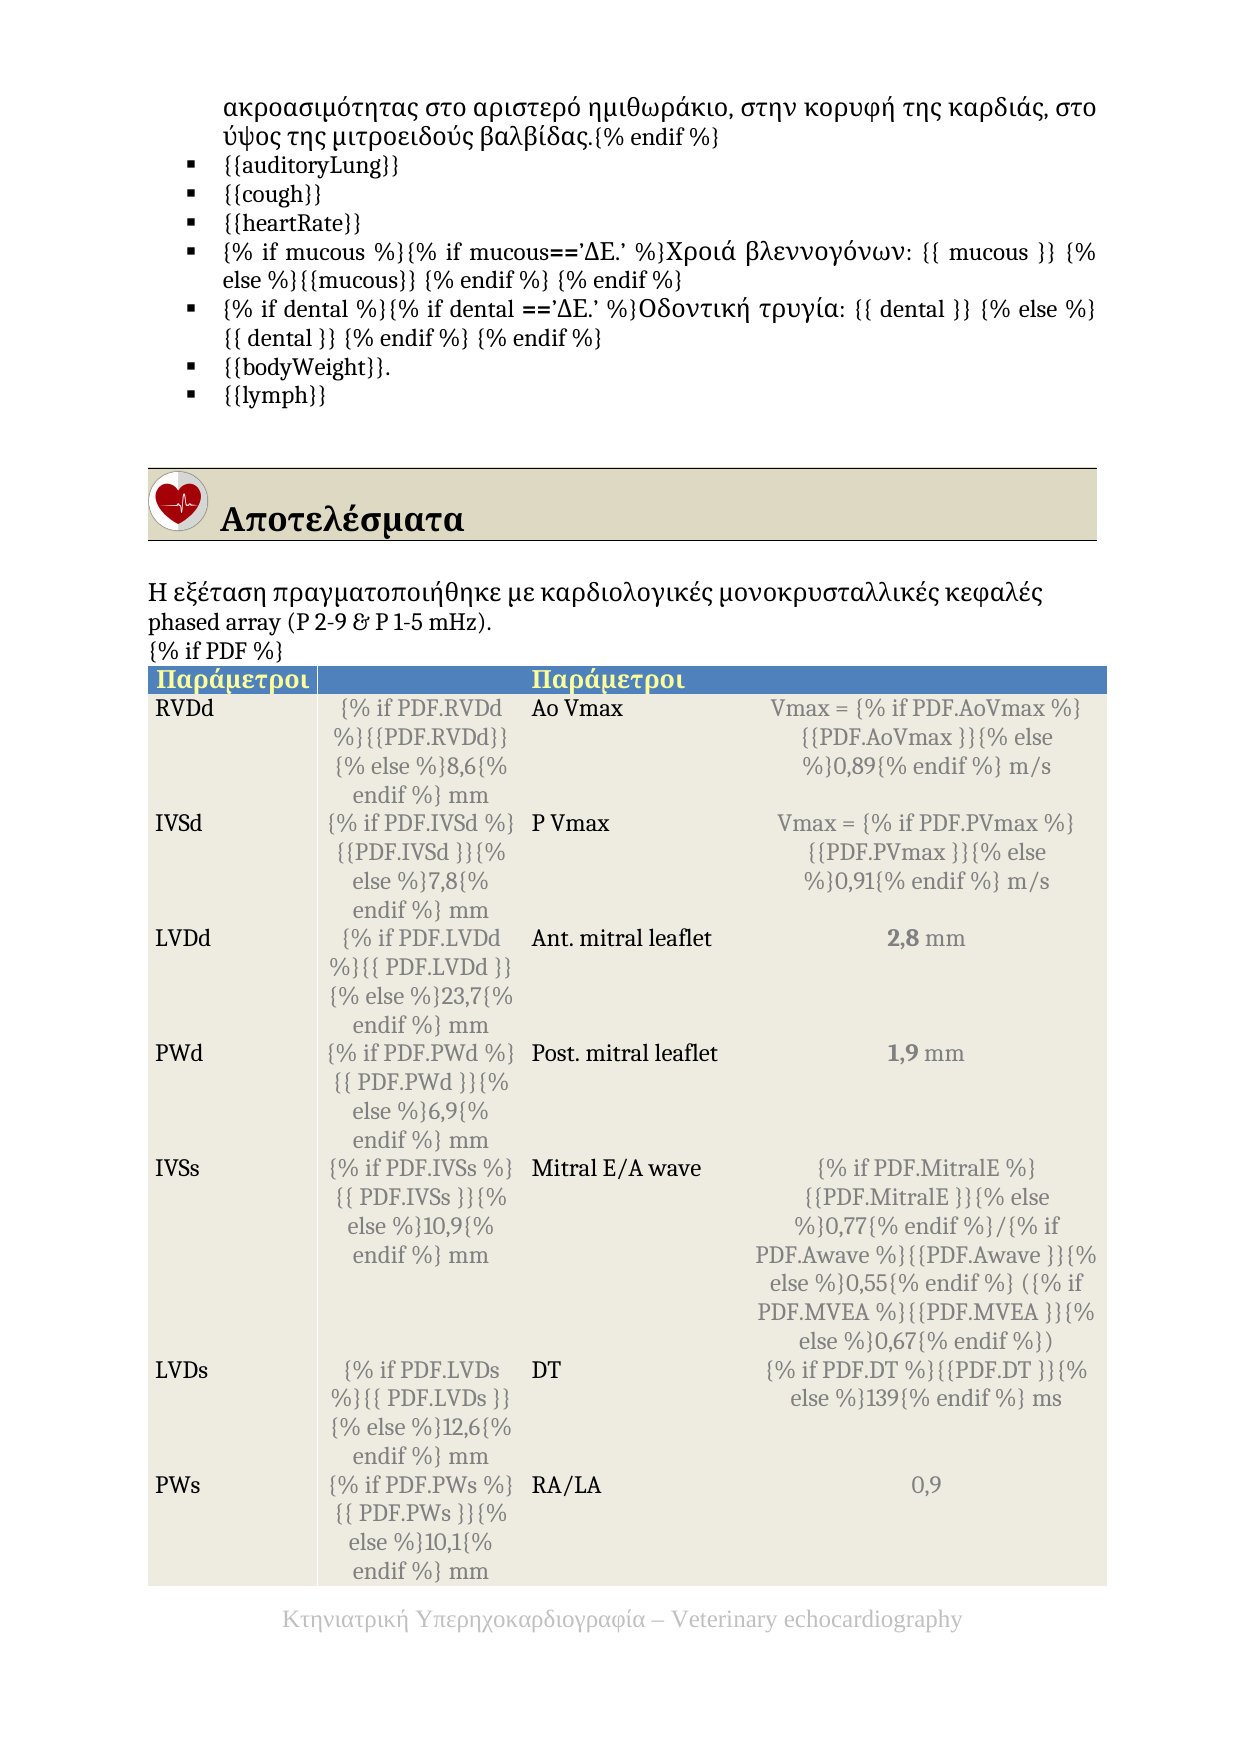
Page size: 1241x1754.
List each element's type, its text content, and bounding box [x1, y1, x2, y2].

table_cell {% if PDF.PWs %}{{ PDF.PWs }}{% else %}10,1{% endif %} mm [318, 1471, 524, 1586]
list {% if mucous %}{% if mucous==’ΔΕ.’ %}Χροιά βλεννογόνων: {{ mucous }} {% else %}{{mucous}} {% endif %} {% endif %} [185, 237, 1097, 295]
table_cell Ao Vmax [524, 694, 746, 809]
list {{auditoryLung}} [185, 151, 1097, 180]
table_cell RVDd [148, 694, 317, 809]
table_header [746, 666, 1107, 694]
list {{bodyWeight}}. [185, 352, 1097, 381]
table_cell {% if PDF.MitralE %}{{PDF.MitralE }}{% else %}0,77{% endif %}/{% if PDF.Awave %}{{PDF.Awave }}{% else %}0,55{% endif %} ({% if PDF.MVEA %}{{PDF.MVEA }}{% else %}0,67{% endif %}) [746, 1154, 1107, 1356]
text Αποτελέσματα [148, 469, 1097, 540]
table_cell Post. mitral leaflet [524, 1039, 746, 1154]
picture [147, 470, 209, 532]
table_cell Ant. mitral leaflet [524, 924, 746, 1039]
table_cell LVDs [148, 1356, 317, 1471]
table_cell 2,8 mm [746, 924, 1107, 1039]
table_cell RA/LA [524, 1471, 746, 1586]
table_header [318, 666, 524, 694]
list {% if dental %}{% if dental ==’ΔΕ.’ %}Οδοντική τρυγία: {{ dental }} {% else %}{{ dental }} {% endif %} {% endif %} [185, 295, 1097, 352]
table_cell {% if PDF.DT %}{{PDF.DT }}{% else %}139{% endif %} ms [746, 1356, 1107, 1471]
table_cell 0,9 [746, 1471, 1107, 1586]
table_cell 1,9 mm [746, 1039, 1107, 1154]
table_cell {% if PDF.LVDd %}{{ PDF.LVDd }}{% else %}23,7{% endif %} mm [318, 924, 524, 1039]
list {{cough}} [185, 180, 1097, 209]
table_cell P Vmax [524, 809, 746, 924]
table_header Παράμετροι [148, 666, 317, 694]
text Η εξέταση πραγματοποιήθηκε με καρδιολογικές μονοκρυσταλλικές κεφαλές phased array (P 2-9 & P 1-5 mHz). [148, 579, 1097, 637]
table_cell PWs [148, 1471, 317, 1586]
list {{lymph}} [185, 381, 1097, 410]
table_cell IVSd [148, 809, 317, 924]
table_cell {% if PDF.LVDs %}{{ PDF.LVDs }}{% else %}12,6{% endif %} mm [318, 1356, 524, 1471]
table_cell IVSs [148, 1154, 317, 1356]
table_cell DT [524, 1356, 746, 1471]
table_cell Mitral E/A wave [524, 1154, 746, 1356]
table_cell {% if PDF.IVSd %}{{PDF.IVSd }}{% else %}7,8{% endif %} mm [318, 809, 524, 924]
table_cell LVDd [148, 924, 317, 1039]
table_cell {% if PDF.RVDd %}{{PDF.RVDd}}{% else %}8,6{% endif %} mm [318, 694, 524, 809]
table_header Παράμετροι [524, 666, 746, 694]
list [185, 94, 1097, 151]
list {{heartRate}} [185, 209, 1097, 237]
table_cell {% if PDF.PWd %}{{ PDF.PWd }}{% else %}6,9{% endif %} mm [318, 1039, 524, 1154]
text {% if PDF %} [148, 637, 1097, 666]
table_cell {% if PDF.IVSs %}{{ PDF.IVSs }}{% else %}10,9{% endif %} mm [318, 1154, 524, 1356]
table_cell Vmax = {% if PDF.PVmax %}{{PDF.PVmax }}{% else %}0,91{% endif %} m/s [746, 809, 1107, 924]
table_cell Vmax = {% if PDF.AoVmax %}{{PDF.AoVmax }}{% else %}0,89{% endif %} m/s [746, 694, 1107, 809]
table_cell PWd [148, 1039, 317, 1154]
